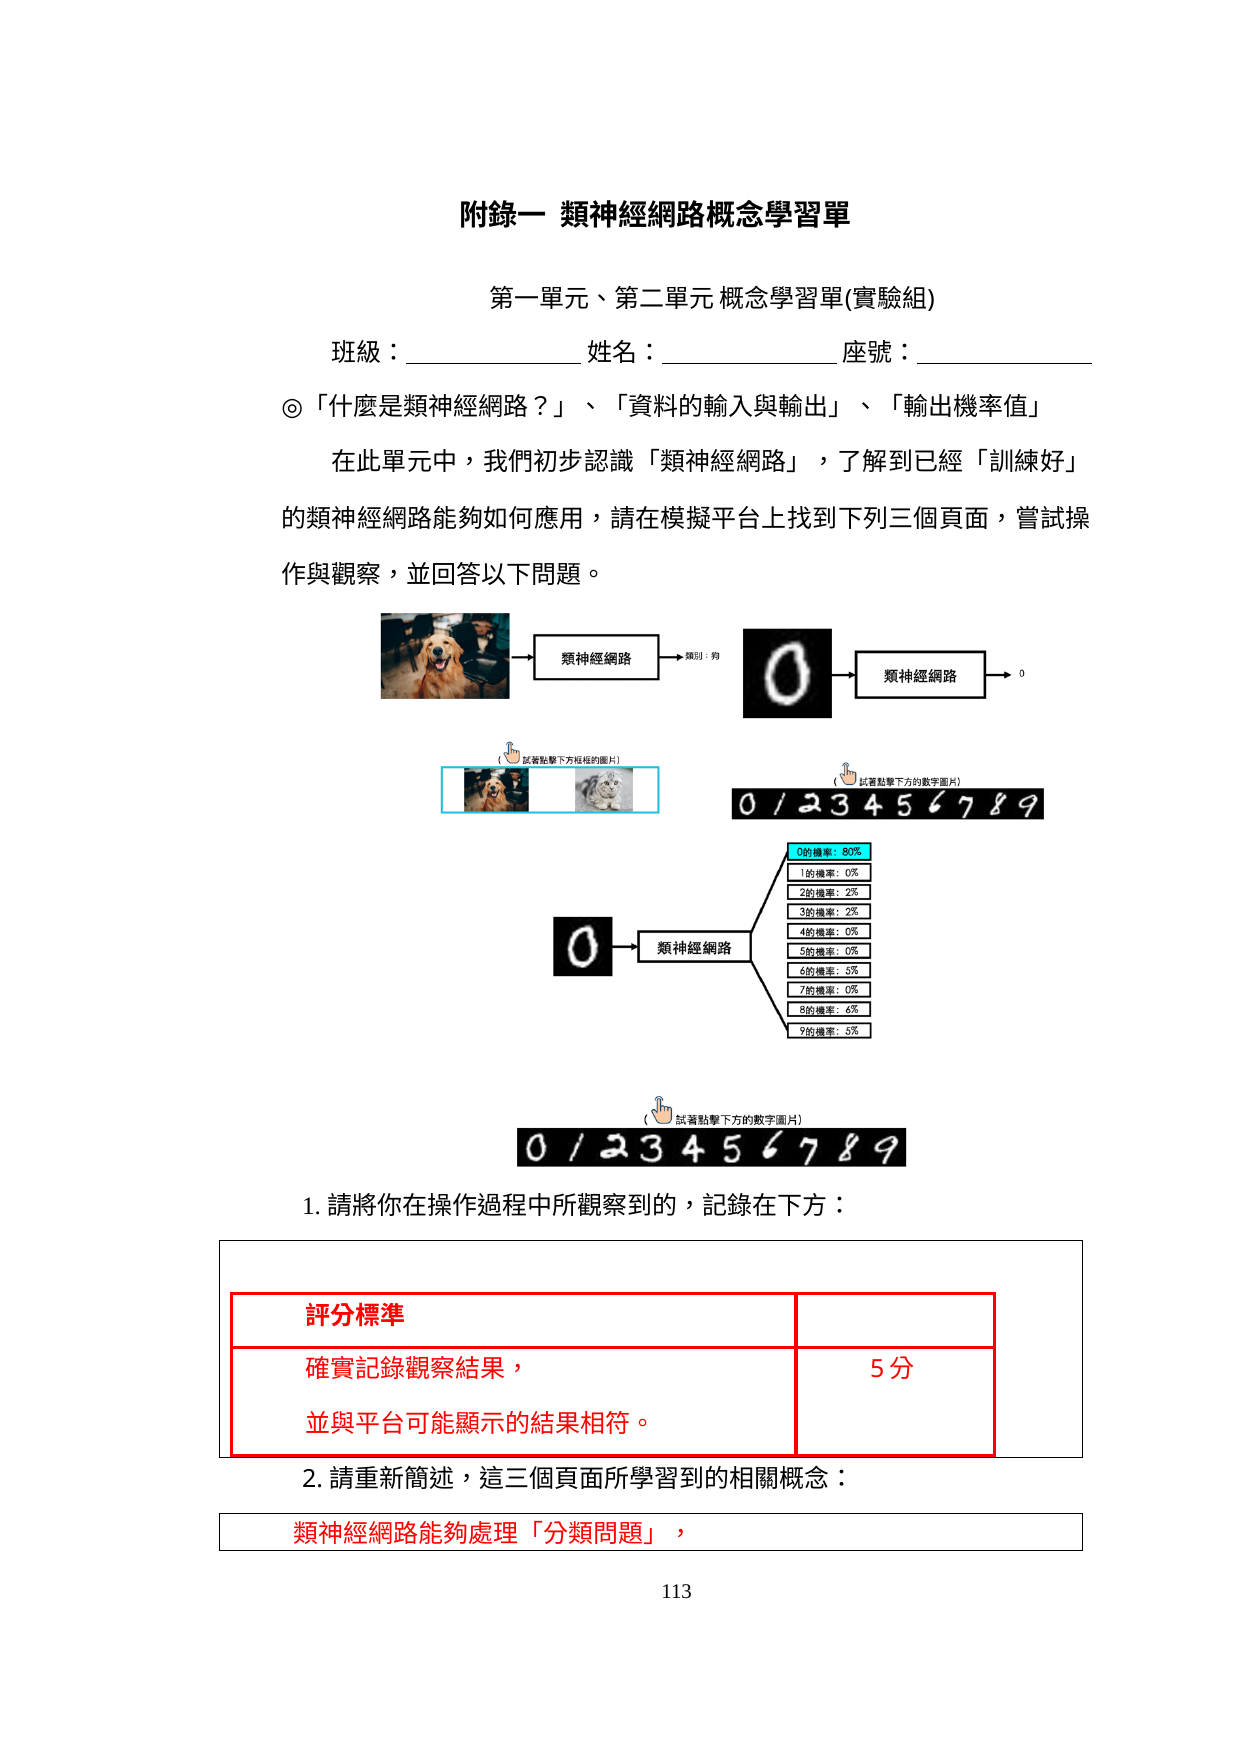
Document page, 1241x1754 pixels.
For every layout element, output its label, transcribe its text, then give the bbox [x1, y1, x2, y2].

text 班級：＿＿＿＿＿＿＿ 姓名：＿＿＿＿＿＿＿ 座號：＿＿＿＿＿＿＿ [281, 332, 1092, 369]
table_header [220, 1514, 1082, 1550]
text 1. 請將你在操作過程中所觀察到的，記錄在下方： [281, 1184, 1092, 1222]
text 2. 請重新簡述，這三個頁面所學習到的相關概念： [281, 1458, 1092, 1494]
text 在此單元中，我們初步認識「類神經網路」，了解到已經「訓練好」的類神經網路能夠如何應用，請在模擬平台上找到下列三個頁面，嘗試操作與觀察，並回答以下問題。 [281, 441, 1092, 591]
title 附錄一 類神經網路概念學習單 [218, 176, 1092, 251]
text ◎「什麼是類神經網路？」、「資料的輸入與輸出」、「輸出機率值」 [281, 387, 1092, 423]
picture [376, 609, 1048, 822]
picture [513, 835, 910, 1171]
text 第一單元、第二單元 概念學習單(實驗組) [281, 278, 1092, 314]
table_header [220, 1241, 1082, 1457]
